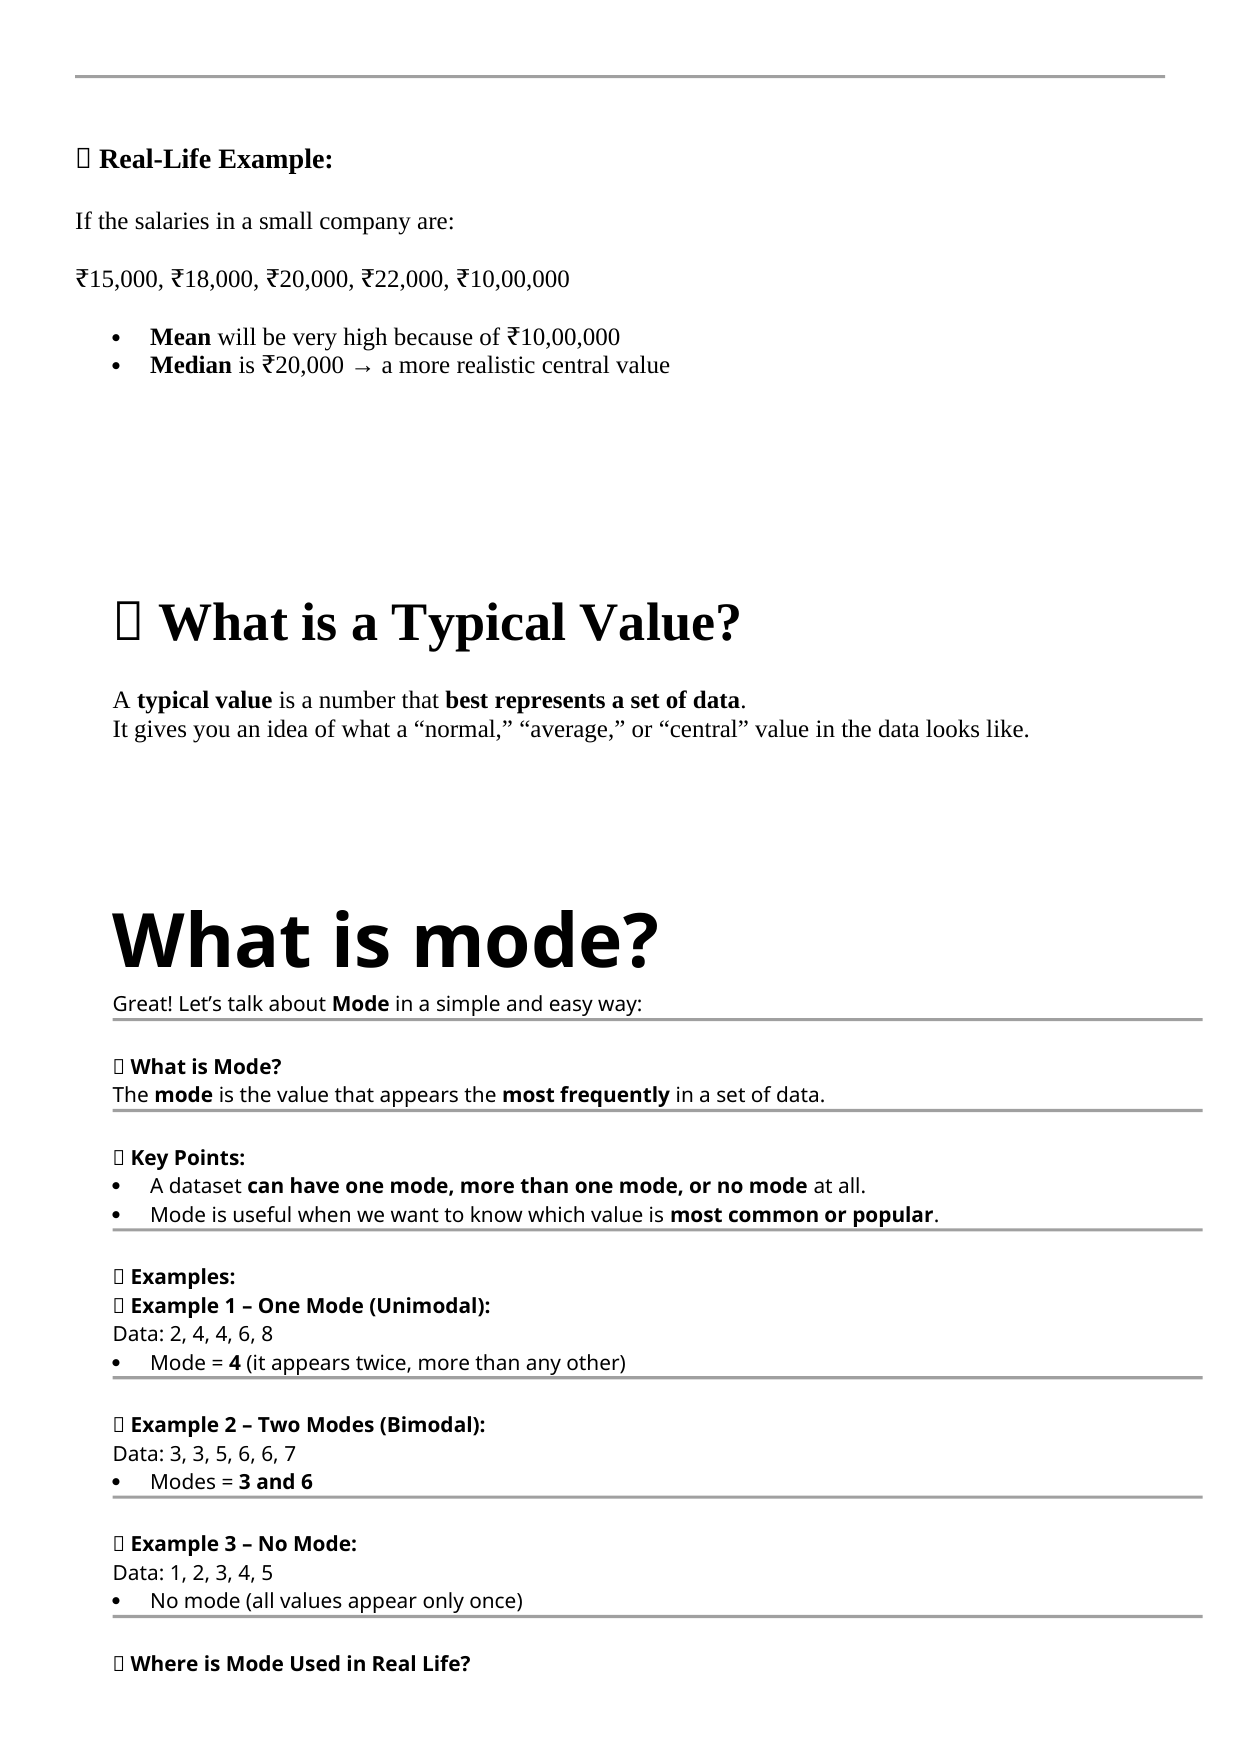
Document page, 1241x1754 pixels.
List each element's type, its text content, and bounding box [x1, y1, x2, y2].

text If the salaries in a small company are: [75, 206, 1165, 234]
text The mode is the value that appears the most frequently in a set of data. [112, 1081, 1165, 1108]
text Data: 2, 4, 4, 6, 8 [112, 1319, 1165, 1348]
text A typical value is a number that best represents a set of data. It gives you an idea of what a “normal,” “average,” or “central” value in the data looks like. [112, 685, 1165, 742]
list A dataset can have one mode, more than one mode, or no mode at all. [112, 1171, 1165, 1200]
text Data: 1, 2, 3, 4, 5 [112, 1558, 1165, 1586]
text ✅ What is Mode? [112, 1052, 1165, 1081]
text 🧠 Real-Life Example: [75, 138, 1165, 177]
text ✅ Example 1 – One Mode (Unimodal): [112, 1291, 1165, 1319]
text What is mode? [112, 887, 1165, 989]
text ₹15,000, ₹18,000, ₹20,000, ₹22,000, ₹10,00,000 [75, 264, 1165, 292]
list Median is ₹20,000 → a more realistic central value [112, 350, 1165, 379]
text 🎯 Where is Mode Used in Real Life? [112, 1649, 1165, 1677]
text ✅ Example 2 – Two Modes (Bimodal): [112, 1410, 1165, 1439]
list Mode is useful when we want to know which value is most common or popular. [112, 1200, 1165, 1228]
list No mode (all values appear only once) [112, 1586, 1165, 1614]
text ✅ What is a Typical Value? [112, 582, 1165, 656]
text Data: 3, 3, 5, 6, 6, 7 [112, 1439, 1165, 1467]
text 📌 Key Points: [112, 1143, 1165, 1171]
list Modes = 3 and 6 [112, 1467, 1165, 1495]
text 🧮 Examples: [112, 1262, 1165, 1291]
text Great! Let’s talk about Mode in a simple and easy way: [112, 989, 1165, 1018]
text ✅ Example 3 – No Mode: [112, 1529, 1165, 1558]
list Mean will be very high because of ₹10,00,000 [112, 322, 1165, 350]
list Mode = 4 (it appears twice, more than any other) [112, 1348, 1165, 1376]
